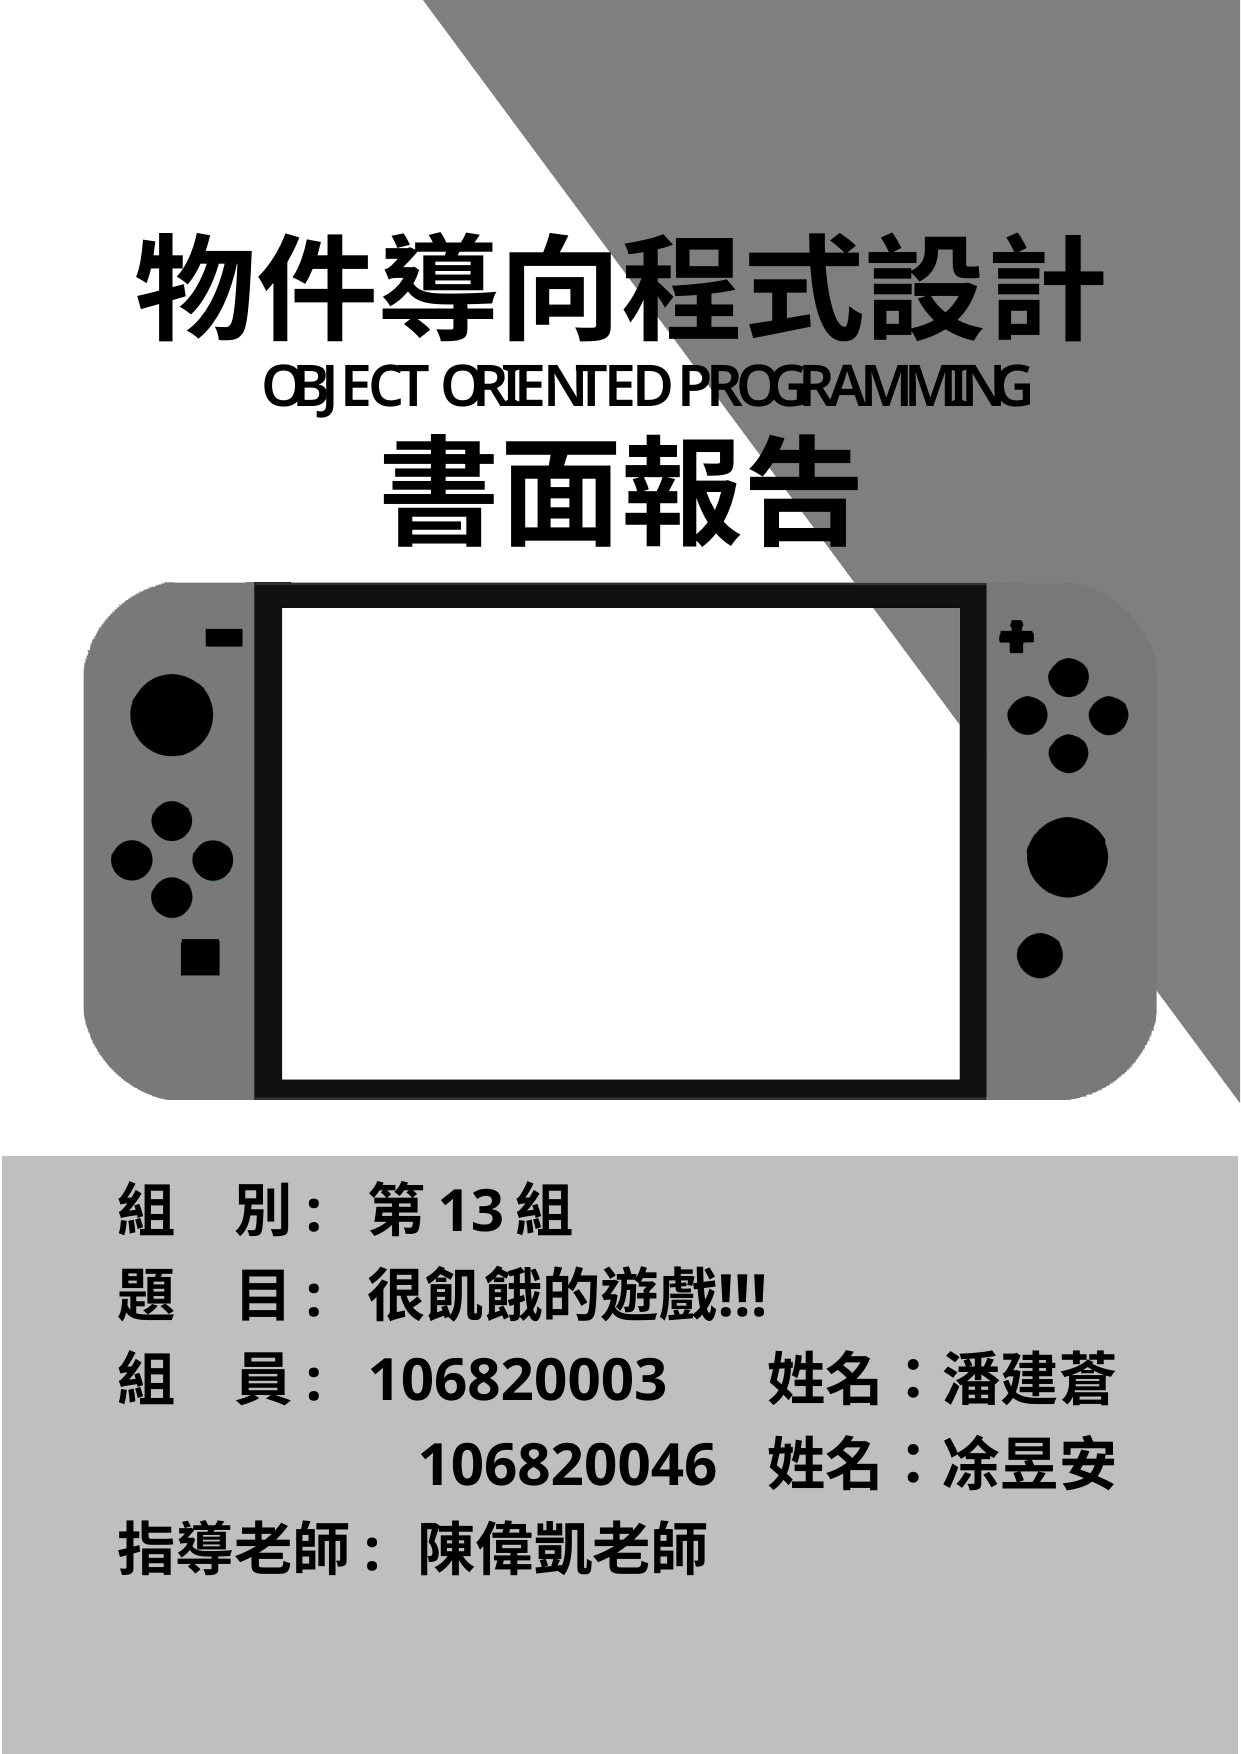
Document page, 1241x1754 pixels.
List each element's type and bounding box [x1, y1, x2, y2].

picture [83, 582, 1157, 1100]
